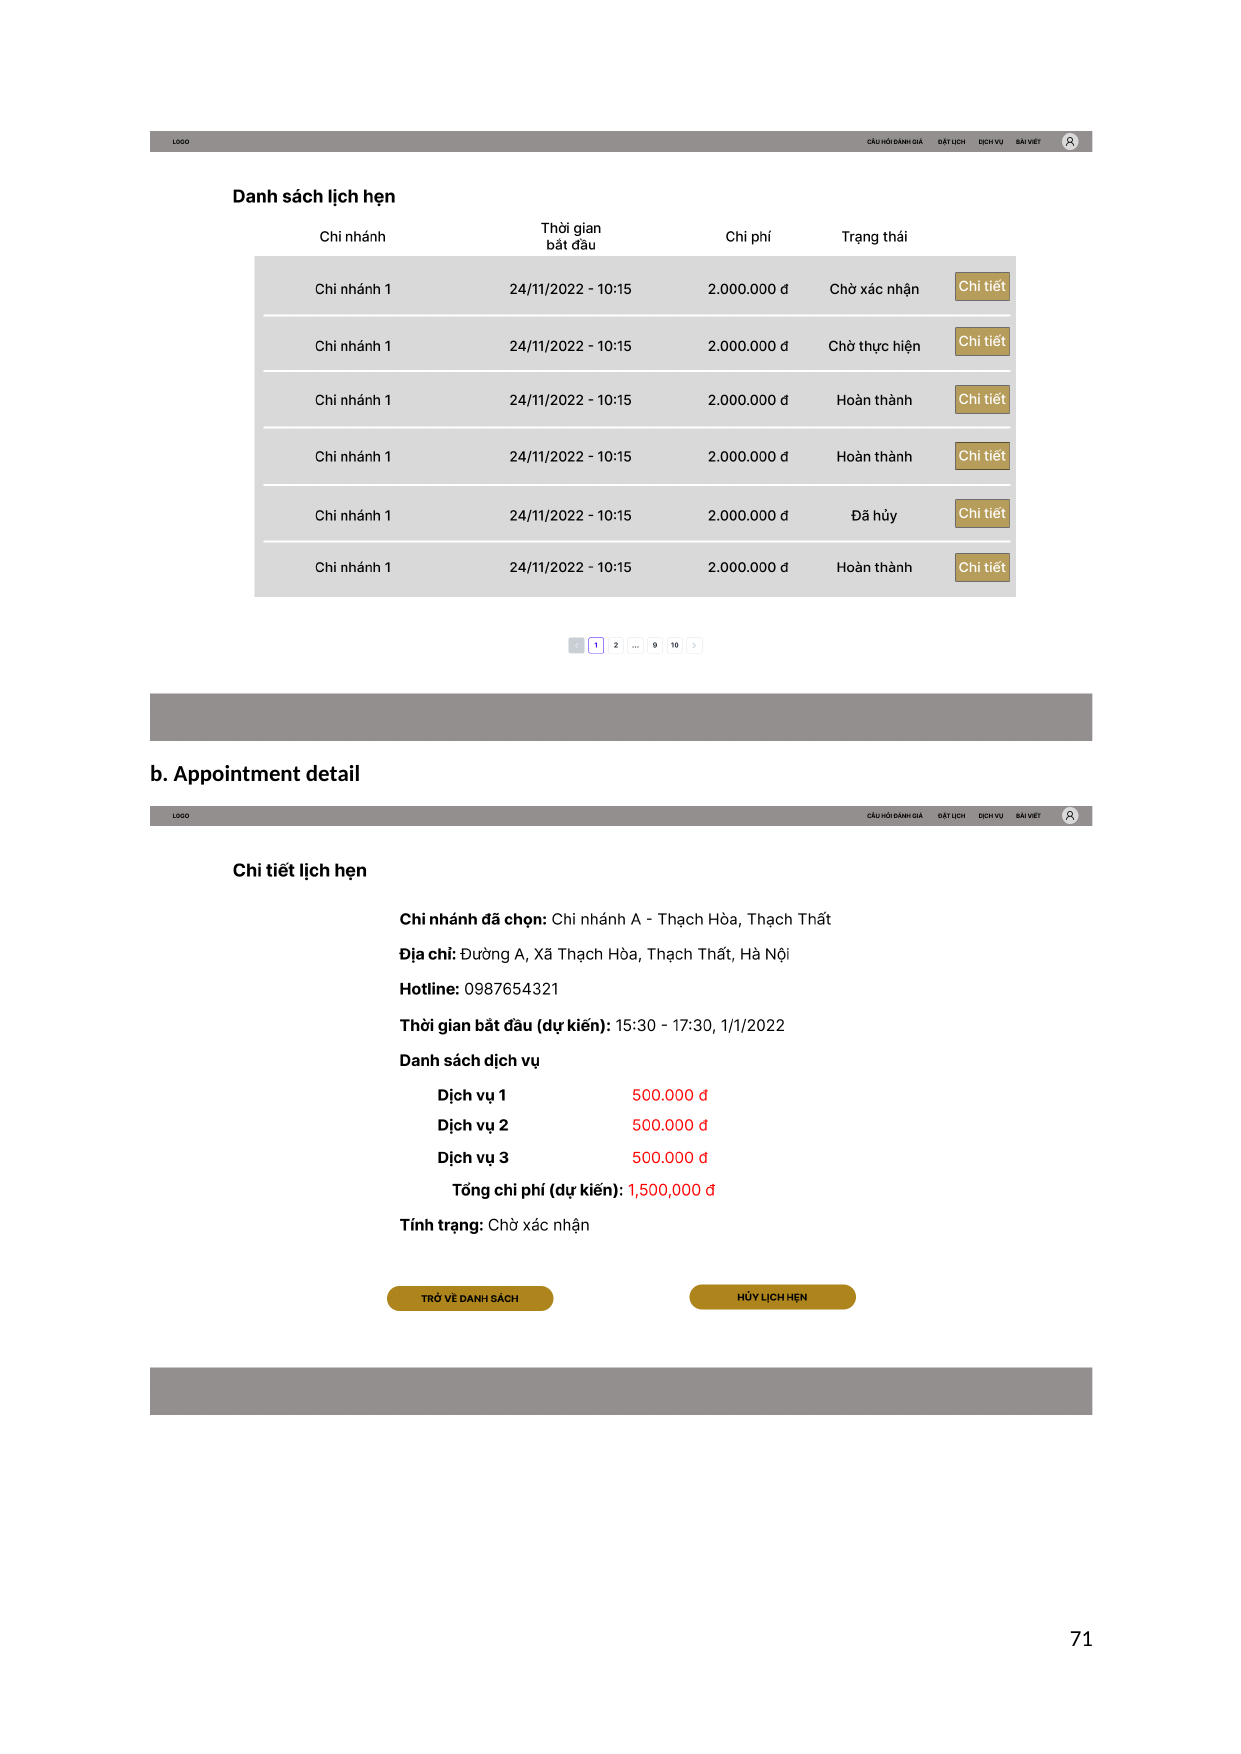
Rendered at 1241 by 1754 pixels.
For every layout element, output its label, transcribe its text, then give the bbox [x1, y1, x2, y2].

picture [150, 806, 1093, 1415]
text b. Appointment detail [150, 759, 1093, 787]
picture [150, 131, 1093, 741]
